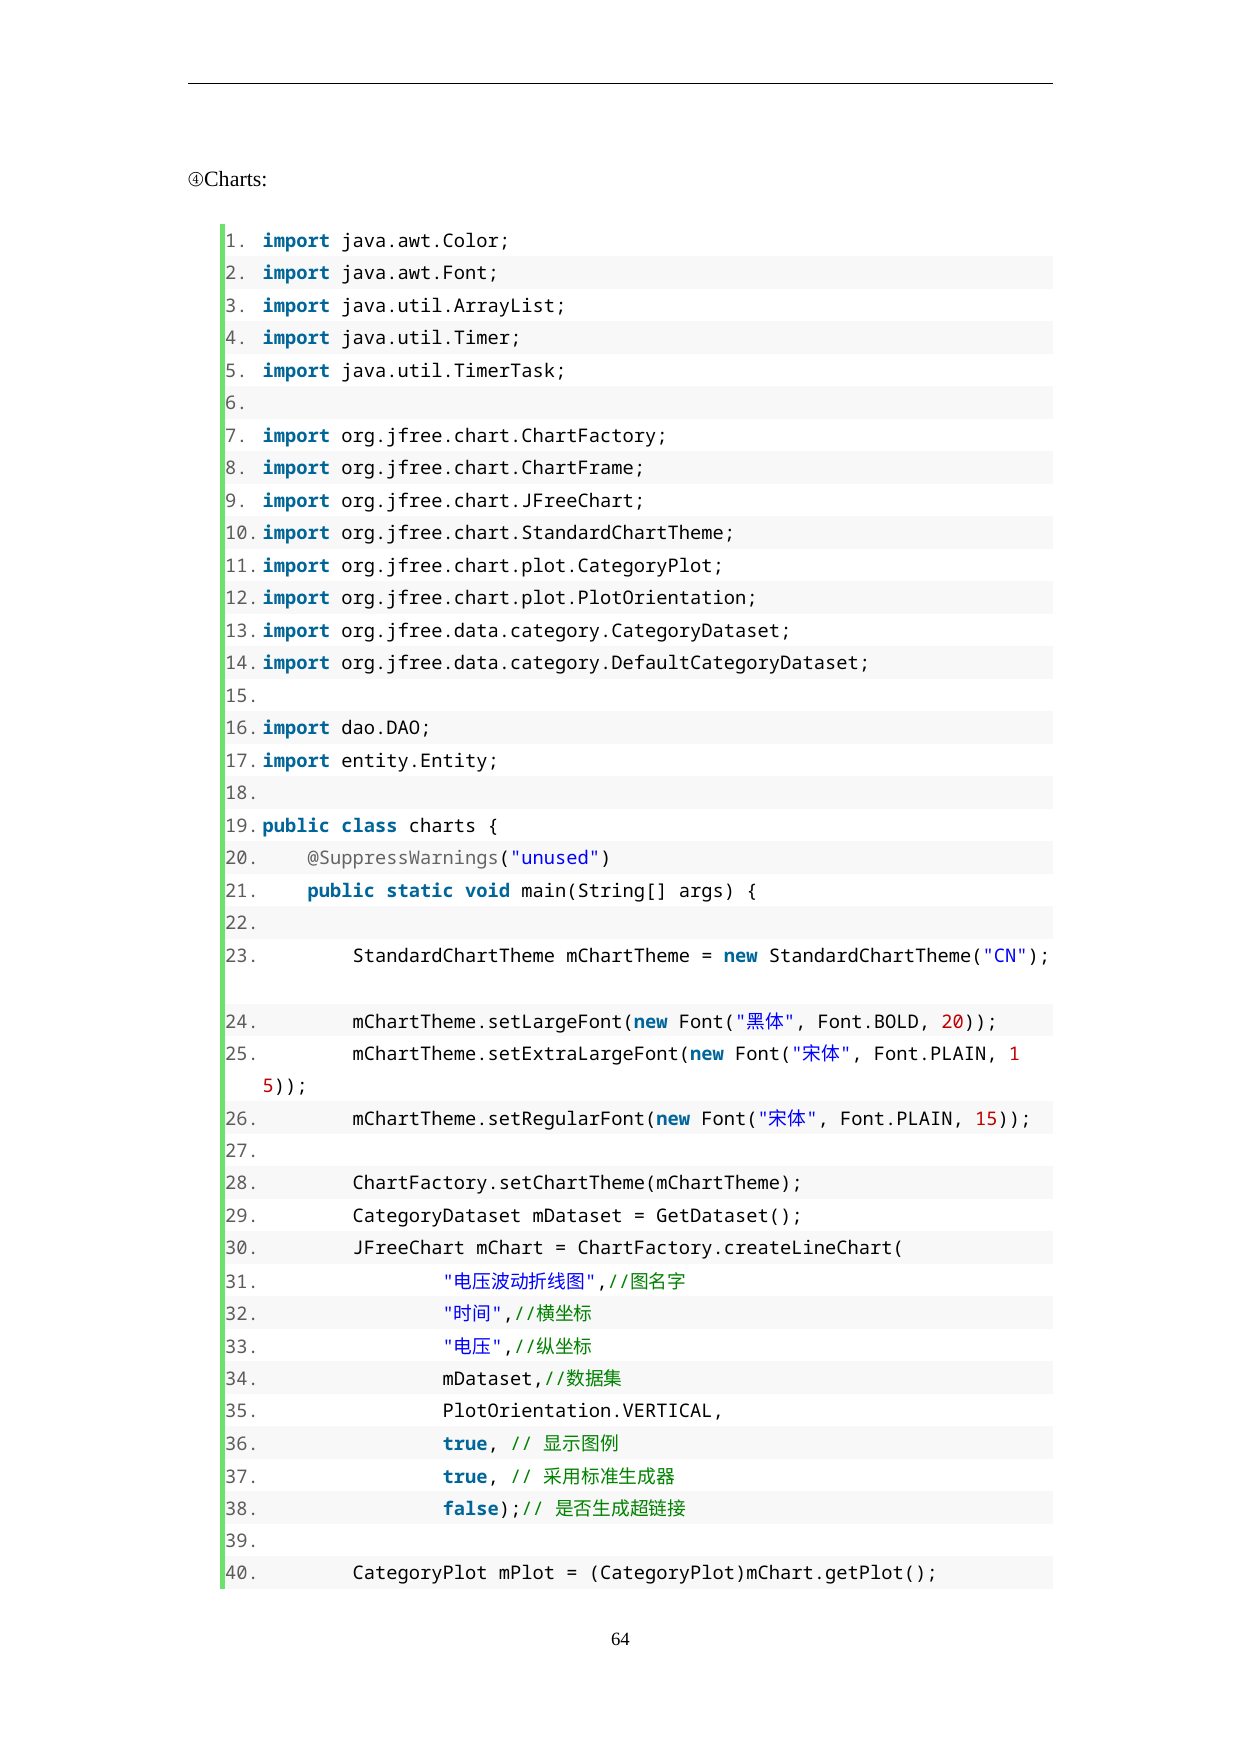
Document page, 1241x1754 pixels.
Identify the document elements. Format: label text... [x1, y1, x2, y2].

list public class charts { [225, 809, 1053, 841]
list false);// 是否生成超链接 [225, 1491, 1053, 1524]
list import org.jfree.chart.JFreeChart; [225, 484, 1053, 516]
list import org.jfree.chart.plot.PlotOrientation; [225, 581, 1053, 614]
list StandardChartTheme mChartTheme = new StandardChartTheme("CN"); [225, 939, 1053, 1004]
list import org.jfree.data.category.DefaultCategoryDataset; [225, 646, 1053, 679]
list import java.util.TimerTask; [225, 354, 1053, 386]
list @SuppressWarnings("unused") [225, 841, 1053, 874]
list ChartFactory.setChartTheme(mChartTheme); [225, 1166, 1053, 1199]
list CategoryPlot mPlot = (CategoryPlot)mChart.getPlot(); [225, 1556, 1053, 1589]
list mChartTheme.setLargeFont(new Font("黑体", Font.BOLD, 20)); [225, 1004, 1053, 1036]
list import org.jfree.data.category.CategoryDataset; [225, 614, 1053, 646]
list import org.jfree.chart.ChartFrame; [225, 451, 1053, 484]
list PlotOrientation.VERTICAL, [225, 1394, 1053, 1426]
list import dao.DAO; [225, 711, 1053, 744]
list import org.jfree.chart.plot.CategoryPlot; [225, 549, 1053, 581]
list import org.jfree.chart.StandardChartTheme; [225, 516, 1053, 549]
list mChartTheme.setExtraLargeFont(new Font("宋体", Font.PLAIN, 15)); [225, 1036, 1053, 1101]
list import java.util.ArrayList; [225, 289, 1053, 321]
list import org.jfree.chart.ChartFactory; [225, 419, 1053, 451]
list mChartTheme.setRegularFont(new Font("宋体", Font.PLAIN, 15)); [225, 1101, 1053, 1134]
list import java.util.Timer; [225, 321, 1053, 354]
list mDataset,//数据集 [225, 1361, 1053, 1394]
list JFreeChart mChart = ChartFactory.createLineChart( [225, 1231, 1053, 1264]
list true, // 显示图例 [225, 1426, 1053, 1459]
list import java.awt.Font; [225, 256, 1053, 289]
list true, // 采用标准生成器 [225, 1459, 1053, 1491]
list CategoryDataset mDataset = GetDataset(); [225, 1199, 1053, 1231]
list "时间",//横坐标 [225, 1296, 1053, 1329]
list public static void main(String[] args) { [225, 874, 1053, 906]
list "电压波动折线图",//图名字 [225, 1264, 1053, 1296]
list import java.awt.Color; [225, 224, 1053, 256]
list "电压",//纵坐标 [225, 1329, 1053, 1361]
list import entity.Entity; [225, 744, 1053, 776]
text ④Charts: [187, 162, 1053, 194]
